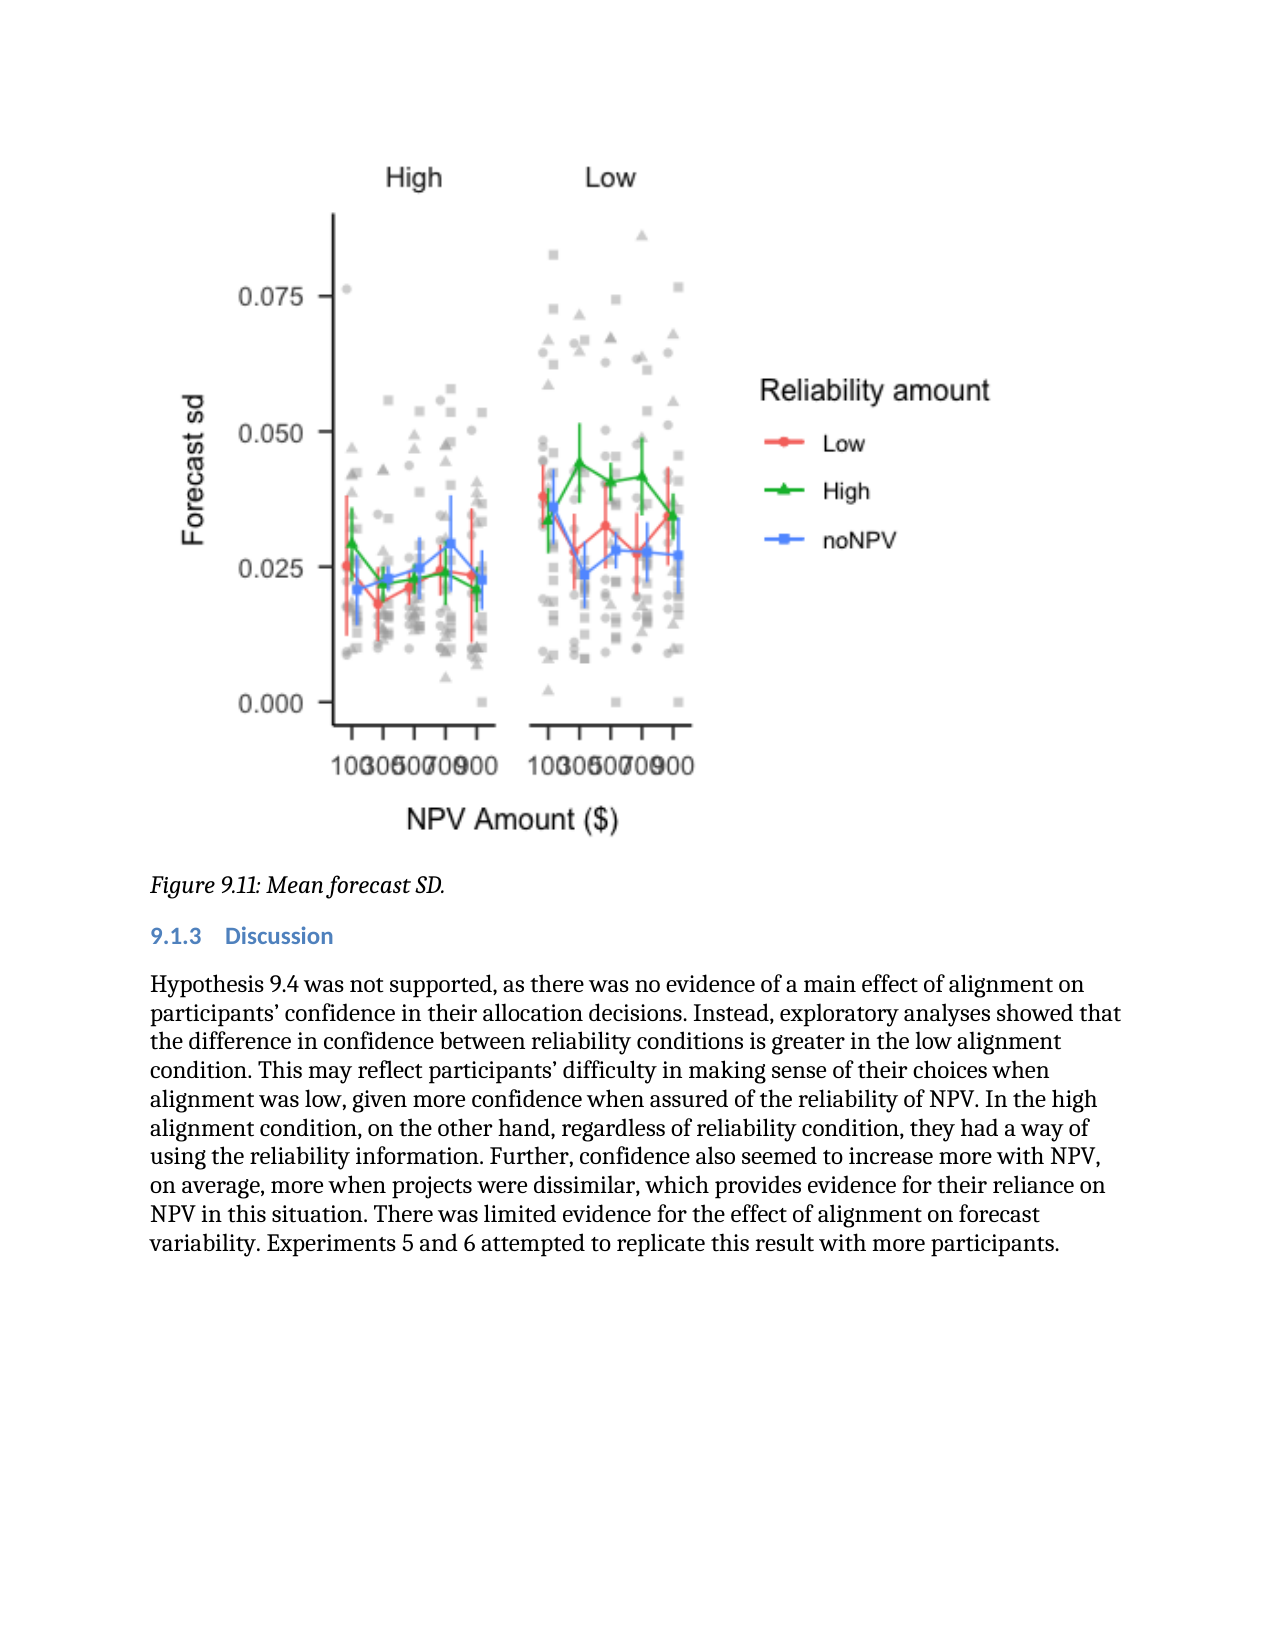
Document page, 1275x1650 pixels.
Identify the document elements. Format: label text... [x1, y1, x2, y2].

subtitle 9.1.3 Discussion [150, 920, 1125, 951]
picture [168, 150, 1044, 850]
text Figure 9.11: Mean forecast SD. [150, 871, 1125, 899]
text Hypothesis 9.4 was not supported, as there was no evidence of a main effect of alignment on participants’ confidence in their allocation decisions. Instead, exploratory analyses showed that the difference in confidence between reliability conditions is greater in the low alignment condition. This may reflect participants’ difficulty in making sense of their choices when alignment was low, given more confidence when assured of the reliability of NPV. In the high alignment condition, on the other hand, regardless of reliability condition, they had a way of using the reliability information. Further, confidence also seemed to increase more with NPV, on average, more when projects were dissimilar, which provides evidence for their reliance on NPV in this situation. There was limited evidence for the effect of alignment on forecast variability. Experiments 5 and 6 attempted to replicate this result with more participants. [150, 970, 1125, 1257]
